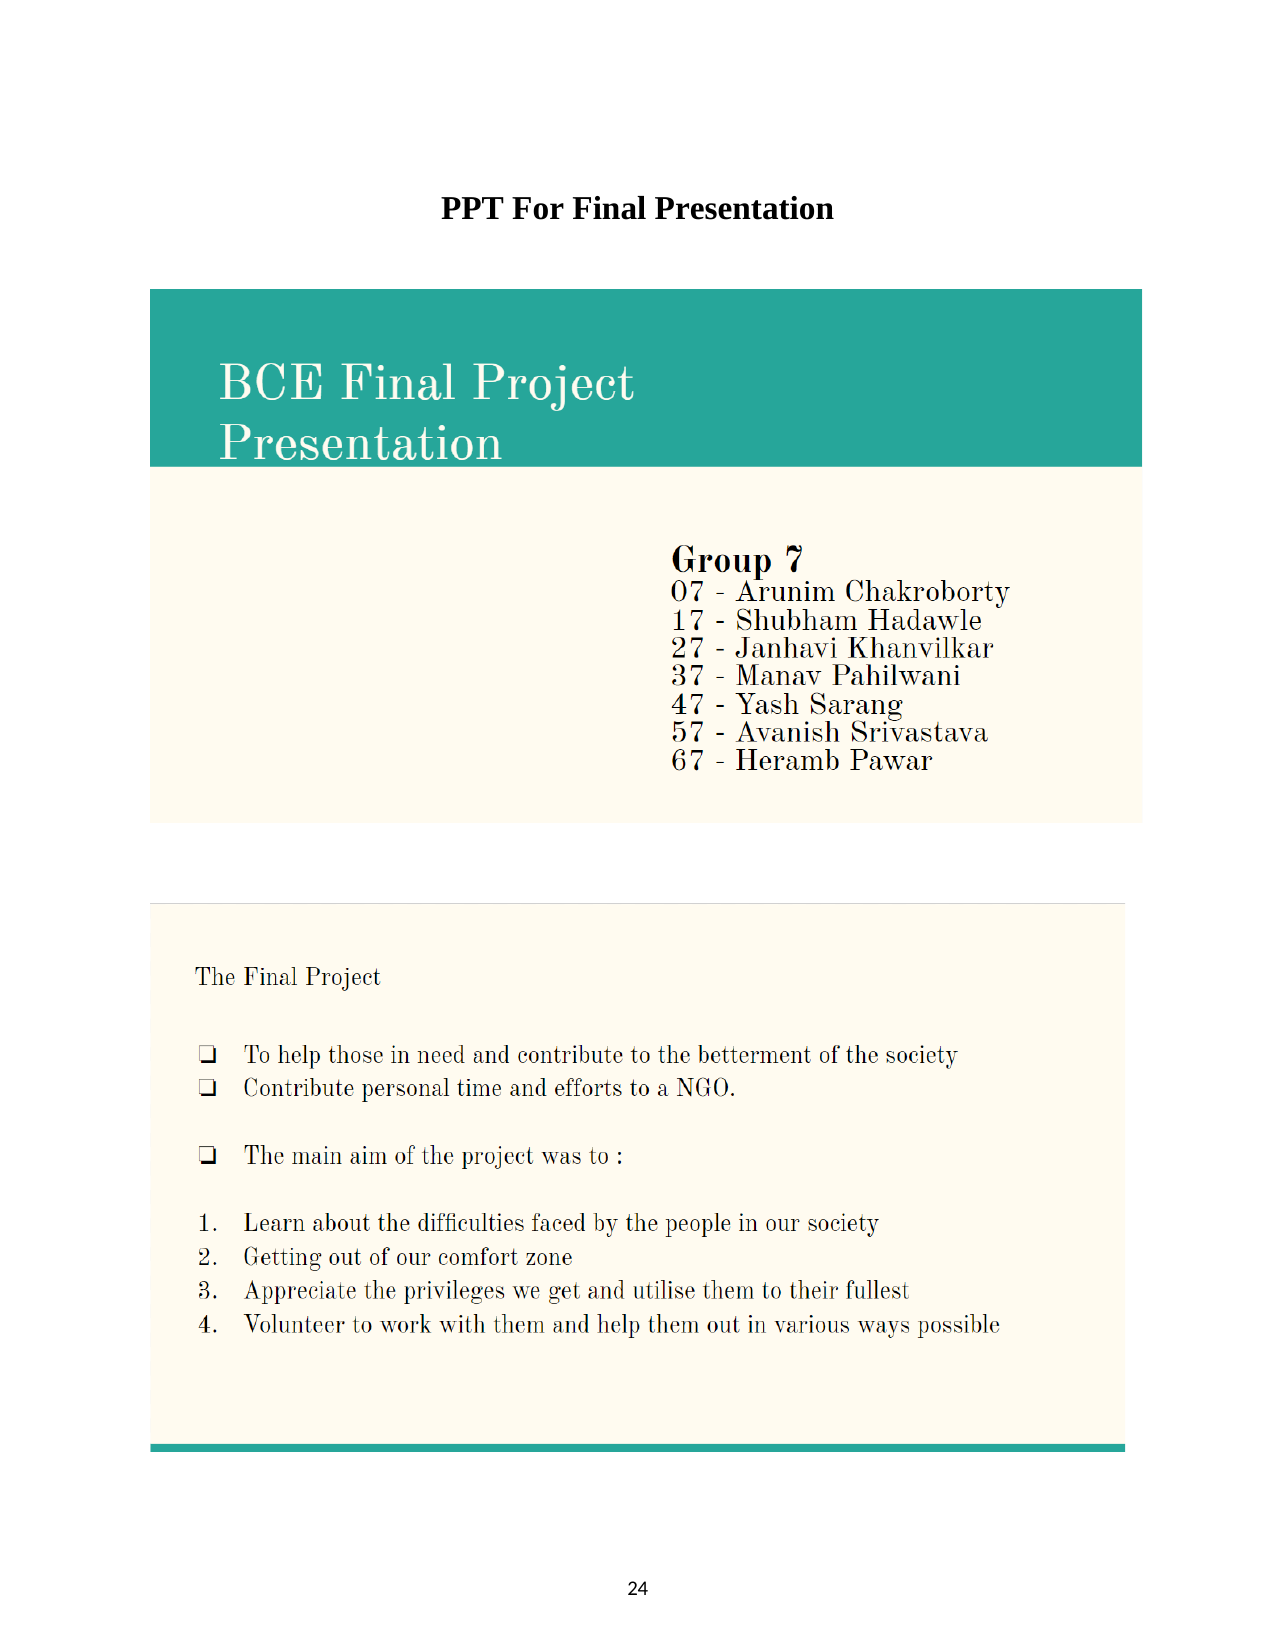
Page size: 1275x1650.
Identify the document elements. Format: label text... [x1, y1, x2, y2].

picture [150, 903, 1125, 1452]
picture [150, 289, 1143, 823]
text PPT For Final Presentation [150, 188, 1125, 227]
